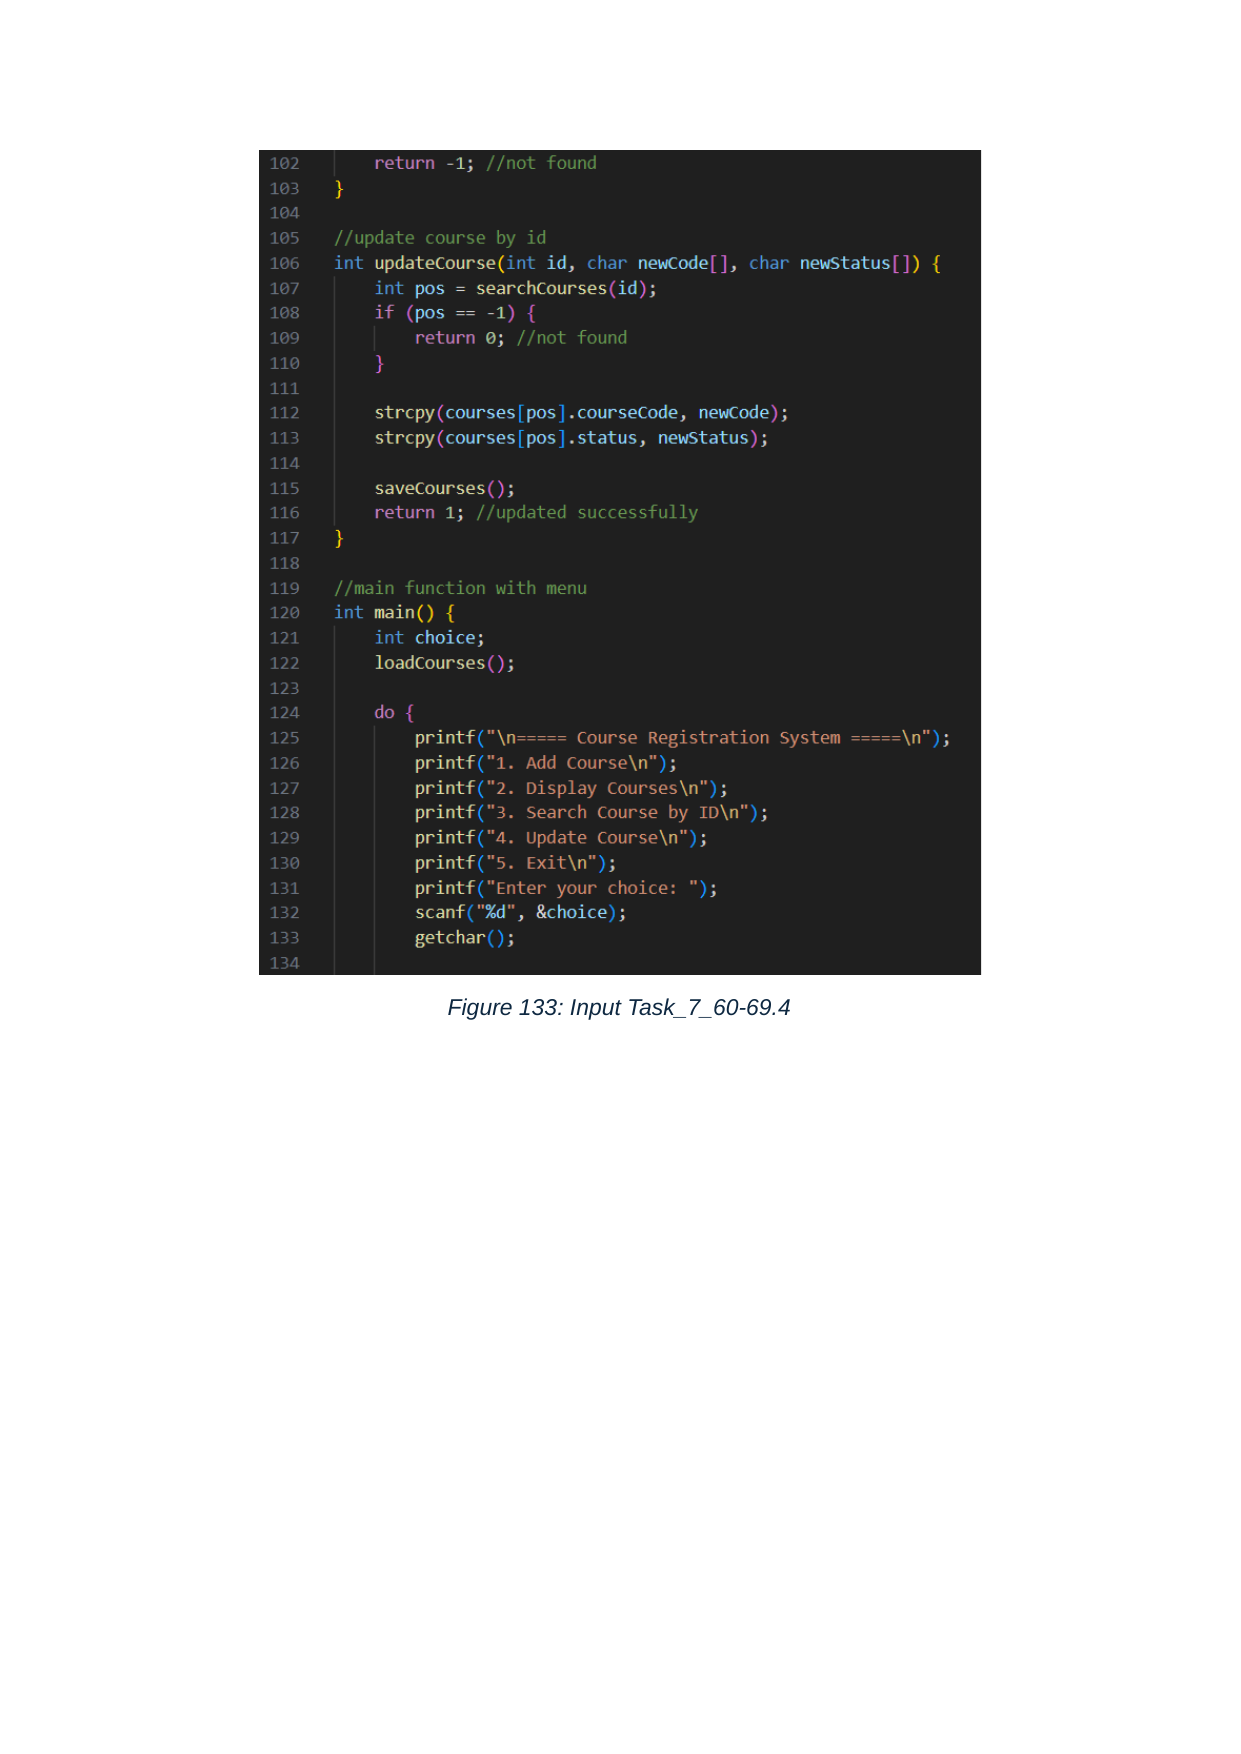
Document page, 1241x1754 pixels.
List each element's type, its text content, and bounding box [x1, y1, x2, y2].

text Figure 133: Input Task_7_60-69.4 [150, 994, 1090, 1021]
picture [259, 150, 982, 975]
